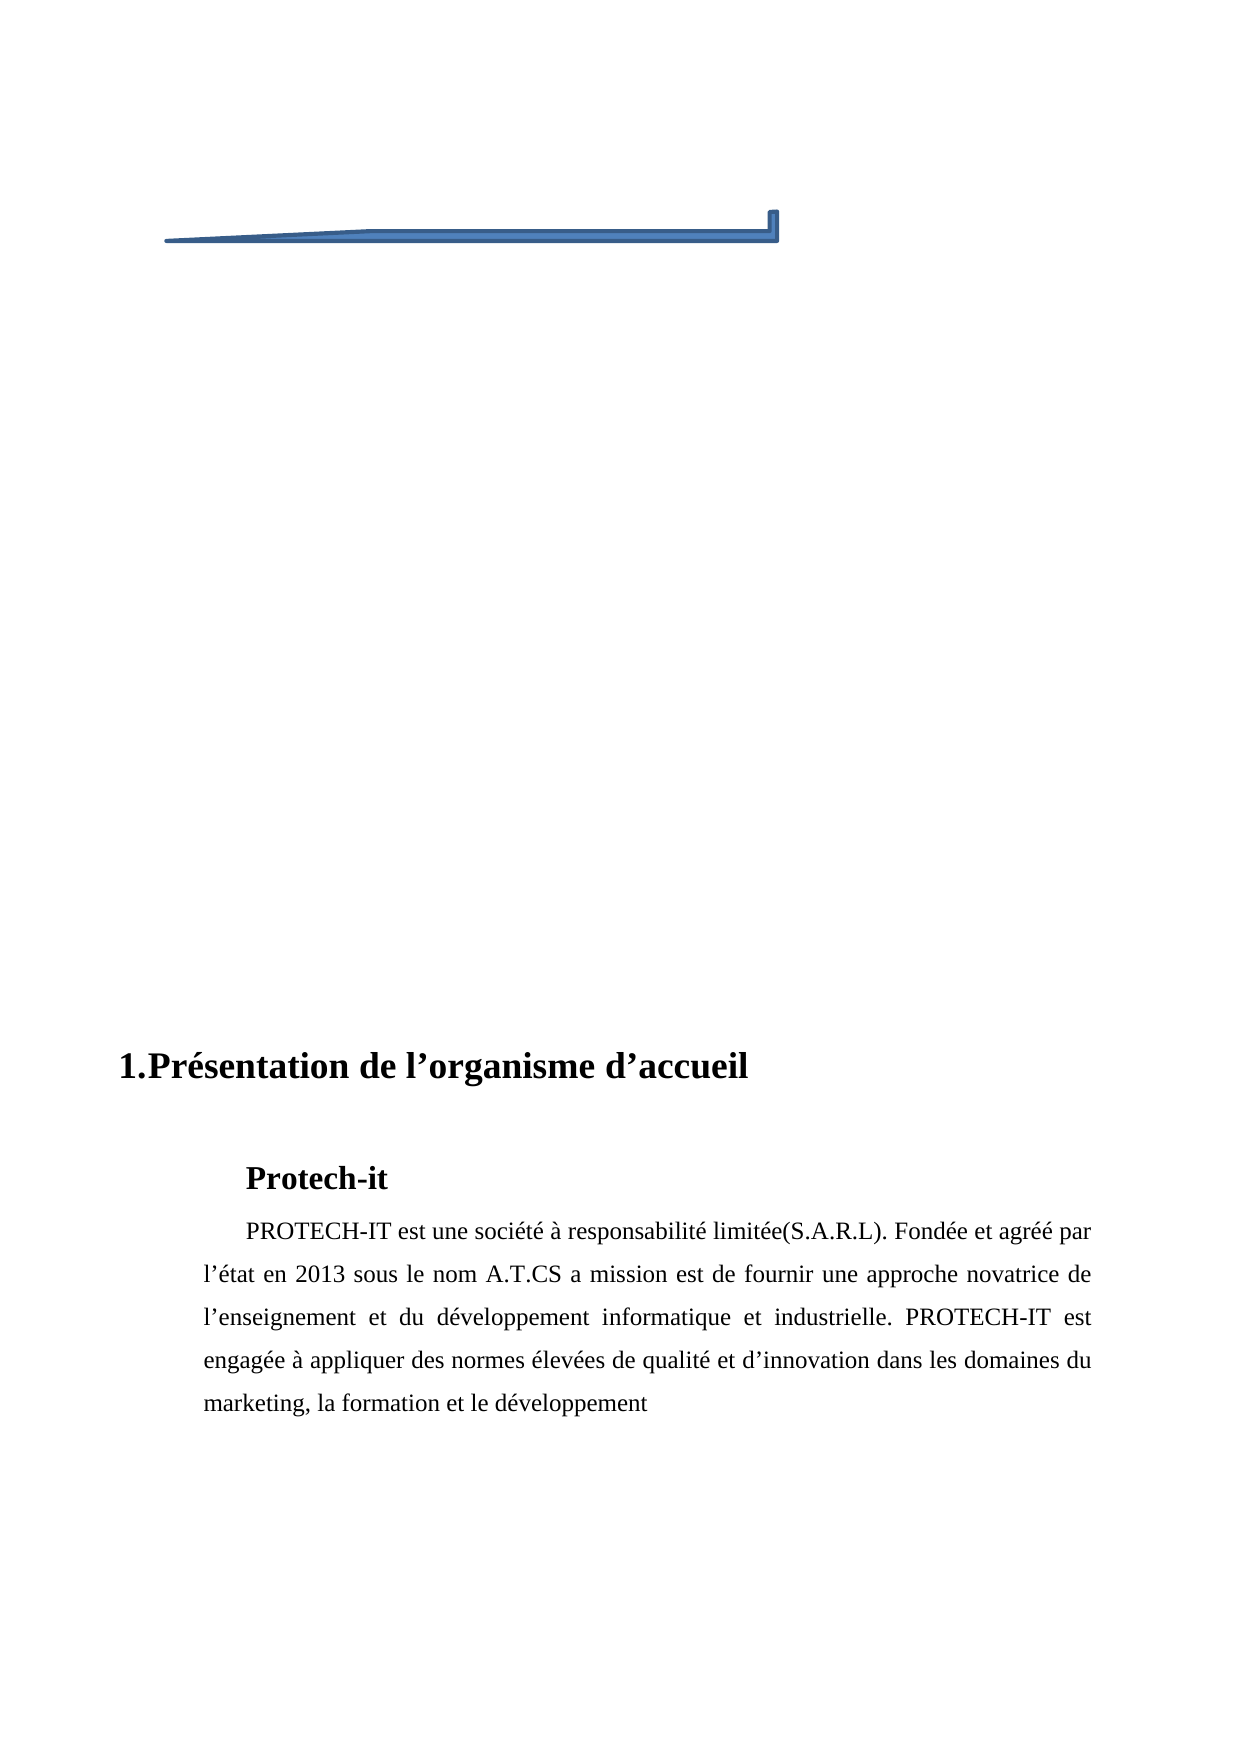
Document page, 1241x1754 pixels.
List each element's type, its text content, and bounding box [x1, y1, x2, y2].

list Présentation de l’organisme d’accueil [118, 1044, 1093, 1087]
subtitle Protech-it [203, 1158, 1093, 1197]
text PROTECH-IT est une société à responsabilité limitée(S.A.R.L). Fondée et agréé par l’état en 2013 sous le nom A.T.CS a mission est de fournir une approche novatrice de l’enseignement et du développement informatique et industrielle. PROTECH-IT est engagée à appliquer des normes élevées de qualité et d’innovation dans les domaines du marketing, la formation et le développement [203, 1216, 1093, 1417]
